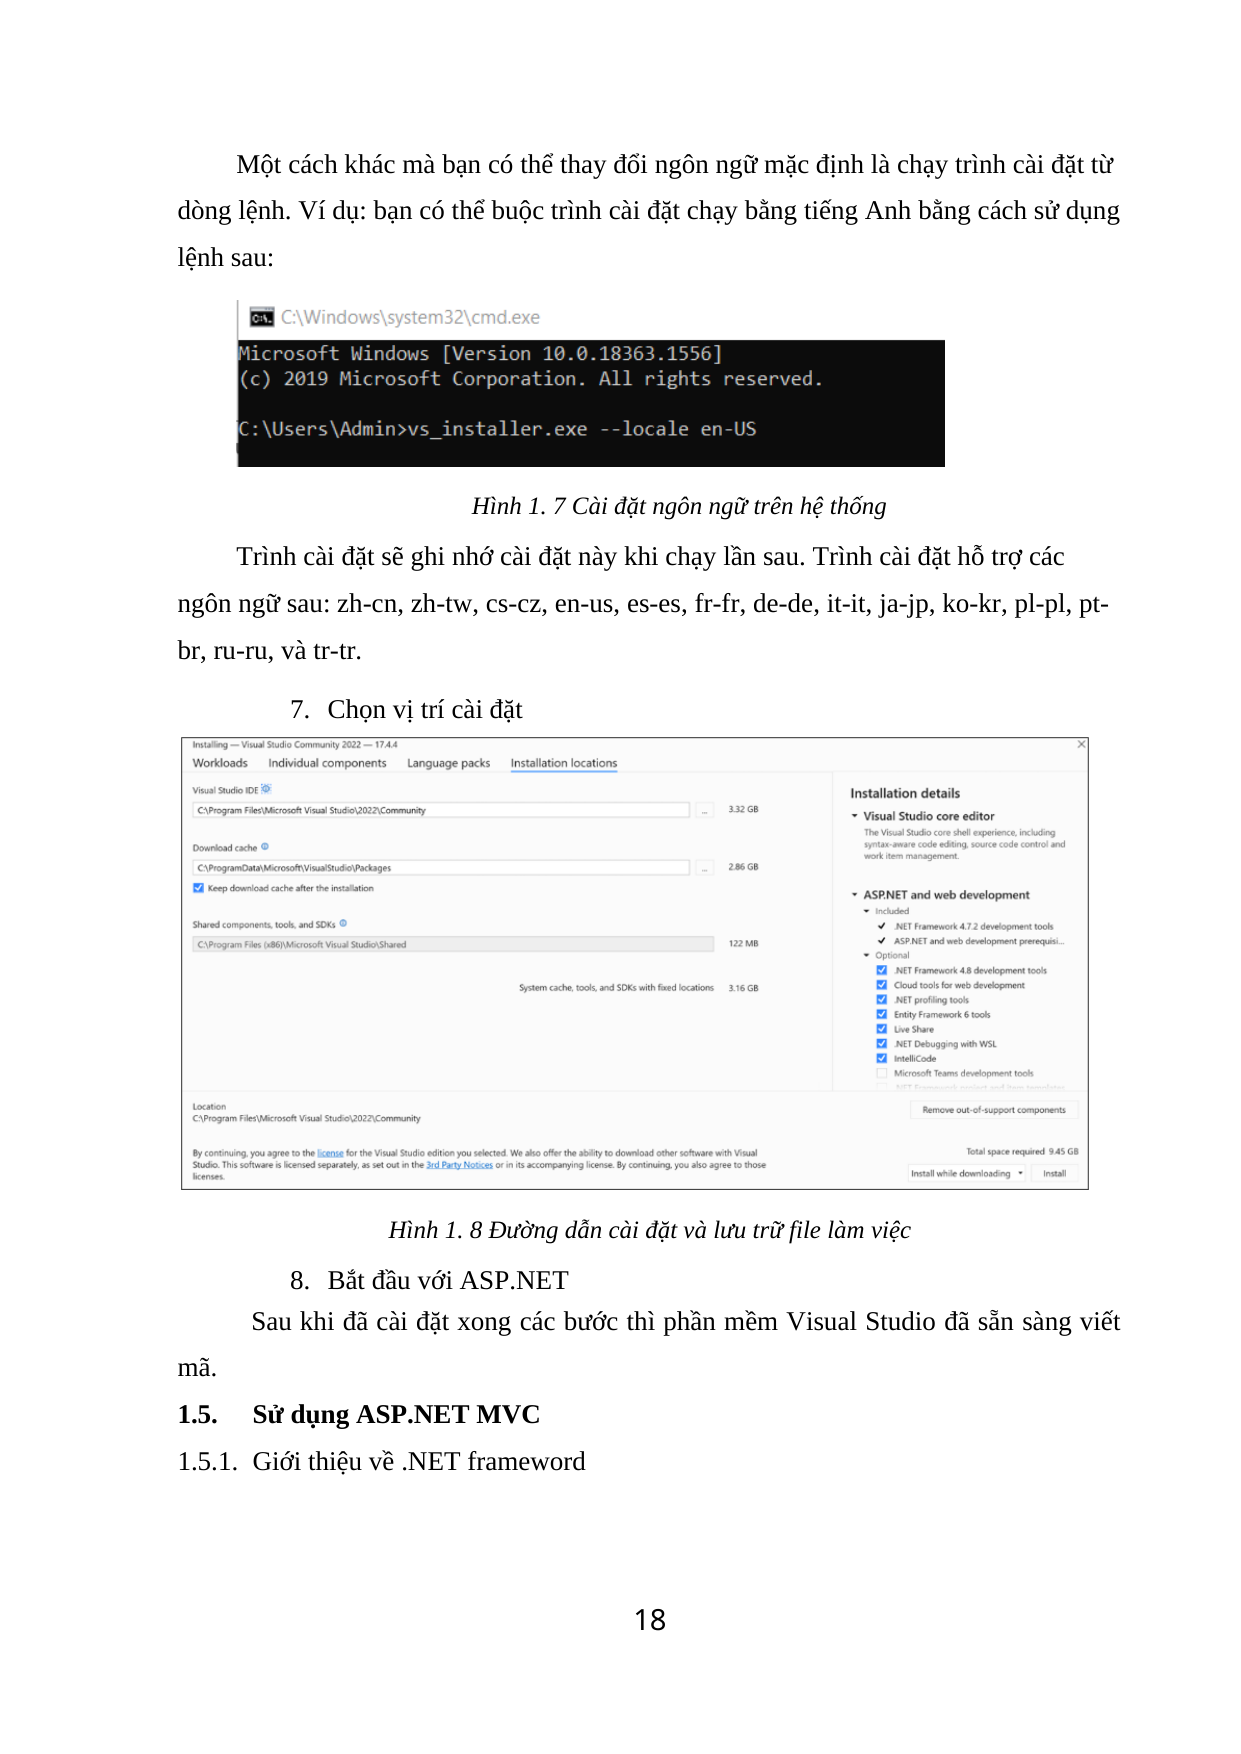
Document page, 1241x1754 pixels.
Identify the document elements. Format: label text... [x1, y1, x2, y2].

list Chọn vị trí cài đặt [290, 693, 1093, 724]
text Trình cài đặt sẽ ghi nhớ cài đặt này khi chạy lần sau. Trình cài đặt hỗ trợ các ngôn ngữ sau: zh-cn, zh-tw, cs-cz, en-us, es-es, fr-fr, de-de, it-it, ja-jp, ko-kr, pl-pl, pt-br, ru-ru, và tr-tr. [177, 540, 1122, 665]
picture [177, 733, 1093, 1191]
list Sau khi đã cài đặt xong các bước thì phần mềm Visual Studio đã sẵn sàng viết mã. [177, 1305, 1122, 1383]
text Hình 1. 7 Cài đặt ngôn ngữ trên hệ thống [177, 491, 1122, 519]
list Sử dụng ASP.NET MVC [177, 1398, 1122, 1429]
list Giới thiệu về .NET frameword [177, 1445, 1122, 1476]
text Hình 1. 8 Đường dẫn cài đặt và lưu trữ file làm việc [177, 1215, 1122, 1244]
list Bắt đầu với ASP.NET [290, 1264, 1122, 1296]
picture [236, 300, 945, 467]
text Một cách khác mà bạn có thể thay đổi ngôn ngữ mặc định là chạy trình cài đặt từ dòng lệnh. Ví dụ: bạn có thể buộc trình cài đặt chạy bằng tiếng Anh bằng cách sử dụng lệnh sau: [177, 148, 1122, 272]
